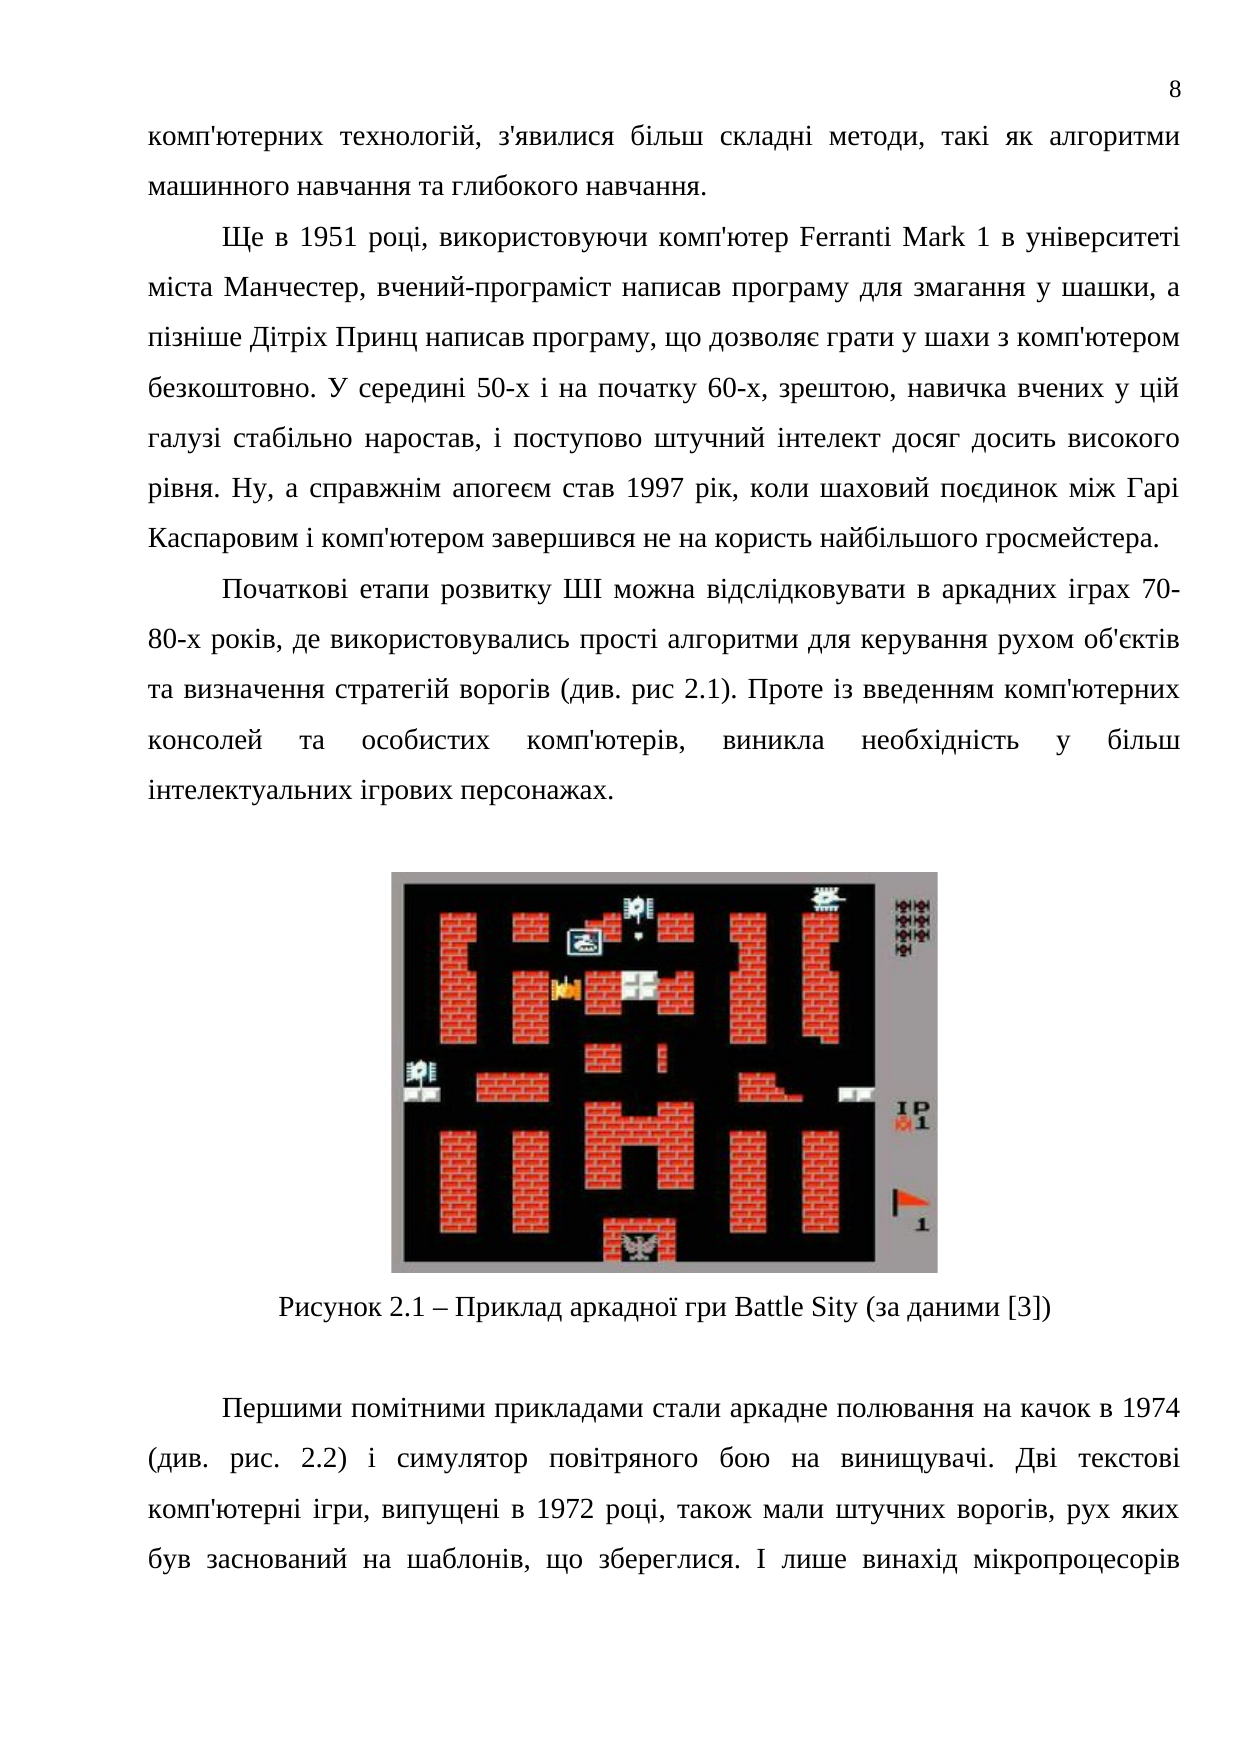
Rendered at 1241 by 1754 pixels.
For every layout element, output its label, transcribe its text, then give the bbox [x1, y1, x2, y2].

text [148, 1390, 1181, 1575]
text Початкові етапи розвитку ШІ можна відслідковувати в аркадних іграх 70-80-х років, де використовувались прості алгоритми для керування рухом об'єктів та визначення стратегій ворогів (див. рис 2.1). Проте із введенням комп'ютерних консолей та особистих комп'ютерів, виникла необхідність у більш інтелектуальних ігрових персонажах. [148, 571, 1181, 806]
text Ще в 1951 році, використовуючи комп'ютер Ferranti Mark 1 в університеті міста Манчестер, вчений-програміст написав програму для змагання у шашки, а пізніше Дітріх Принц написав програму, що дозволяє грати у шахи з комп'ютером безкоштовно. У середині 50-х і на початку 60-х, зрештою, навичка вчених у цій галузі стабільно наростав, і поступово штучний інтелект досяг досить високого рівня. Ну, а справжнім апогеєм став 1997 рік, коли шаховий поєдинок між Гарі Каспаровим і комп'ютером завершився не на користь найбільшого гросмейстера. [148, 219, 1181, 554]
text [148, 118, 1181, 202]
picture [391, 872, 938, 1273]
text Рисунок 2.1 – Приклад аркадної гри Battle Sity (за даними [3]) [148, 1289, 1181, 1323]
